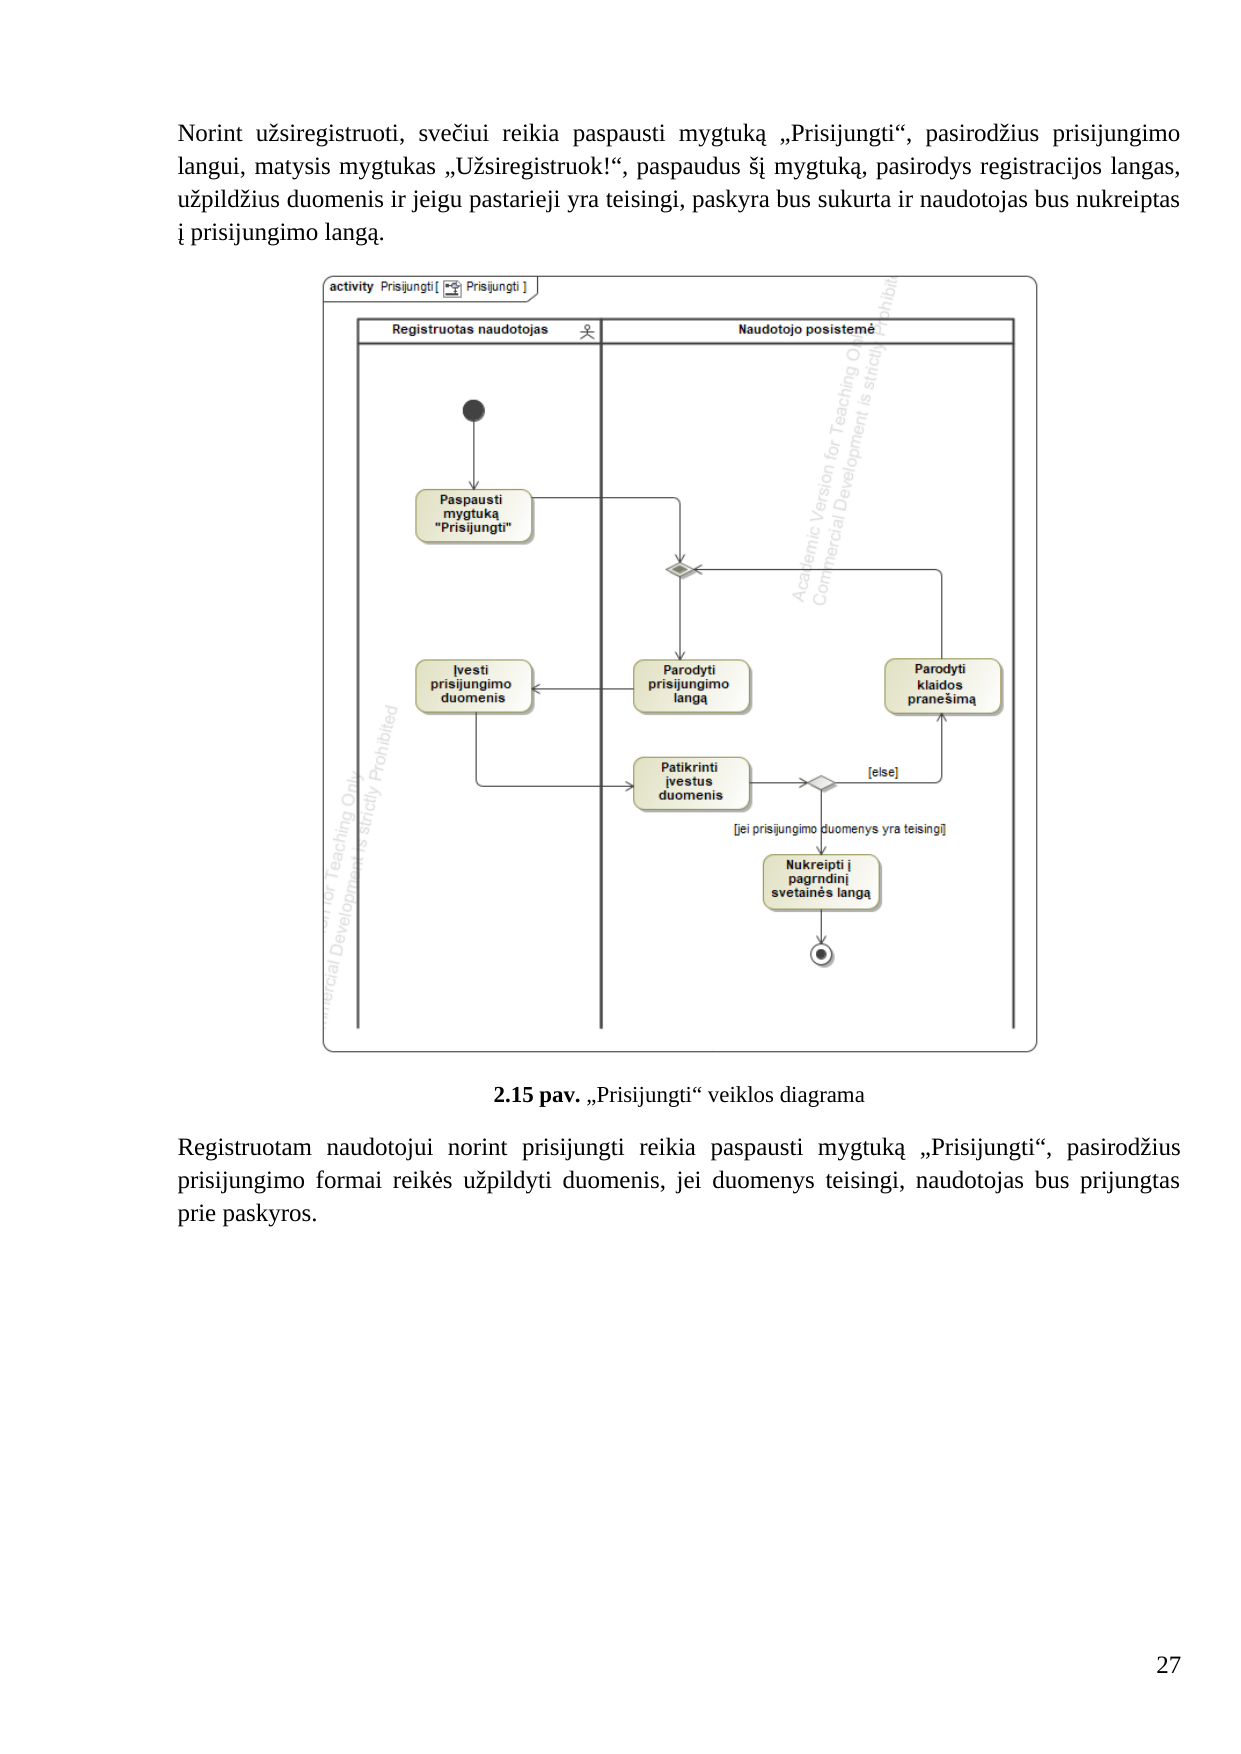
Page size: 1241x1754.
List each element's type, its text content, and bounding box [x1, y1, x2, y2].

picture [317, 271, 1042, 1057]
text Norint užsiregistruoti, svečiui reikia paspausti mygtuką „Prisijungti“, pasirodžius prisijungimo langui, matysis mygtukas „Užsiregistruok!“, paspaudus šį mygtuką, pasirodys registracijos langas, užpildžius duomenis ir jeigu pastarieji yra teisingi, paskyra bus sukurta ir naudotojas bus nukreiptas į prisijungimo langą. [177, 118, 1181, 246]
text Registruotam naudotojui norint prisijungti reikia paspausti mygtuką „Prisijungti“, pasirodžius prisijungimo formai reikės užpildyti duomenis, jei duomenys teisingi, naudotojas bus prijungtas prie paskyros. [177, 1132, 1181, 1227]
